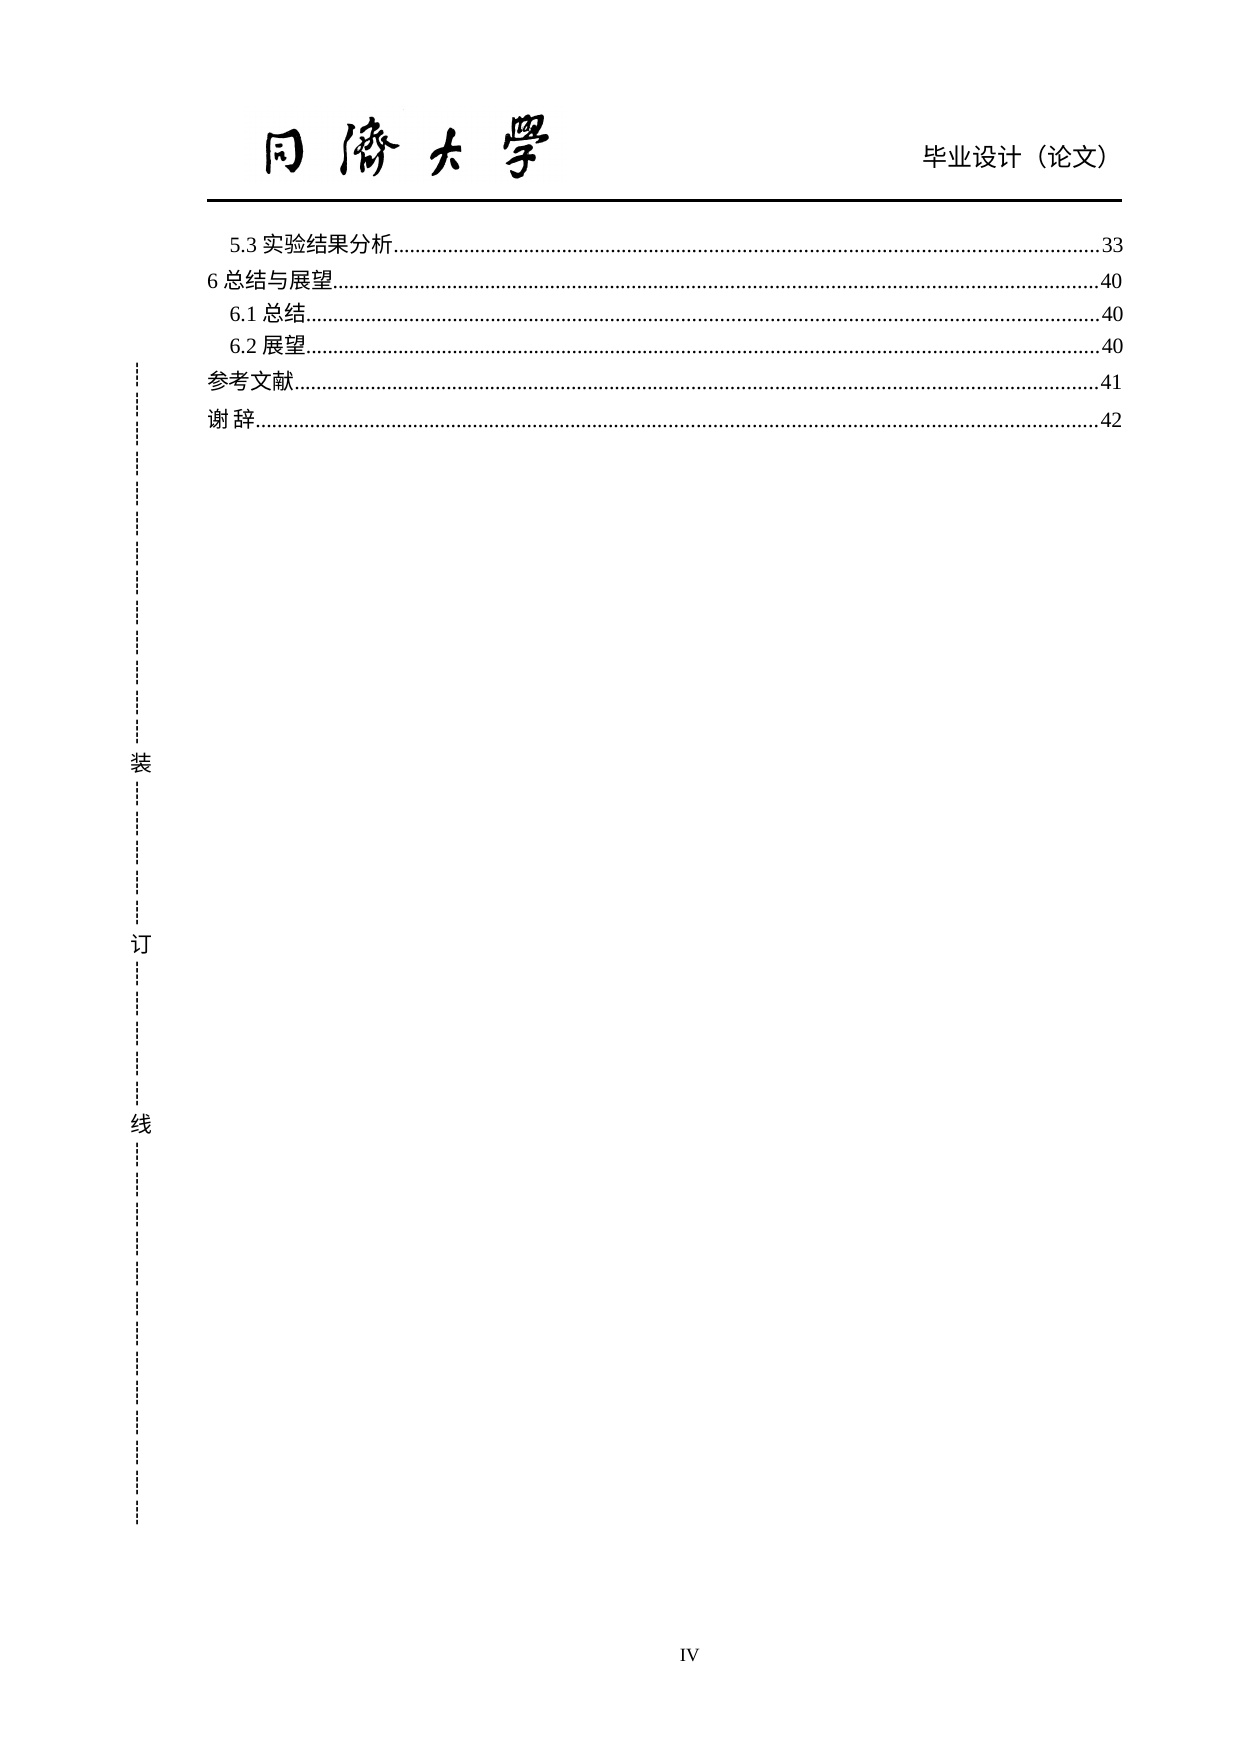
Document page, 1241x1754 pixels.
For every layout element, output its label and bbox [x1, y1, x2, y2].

picture [244, 106, 567, 185]
